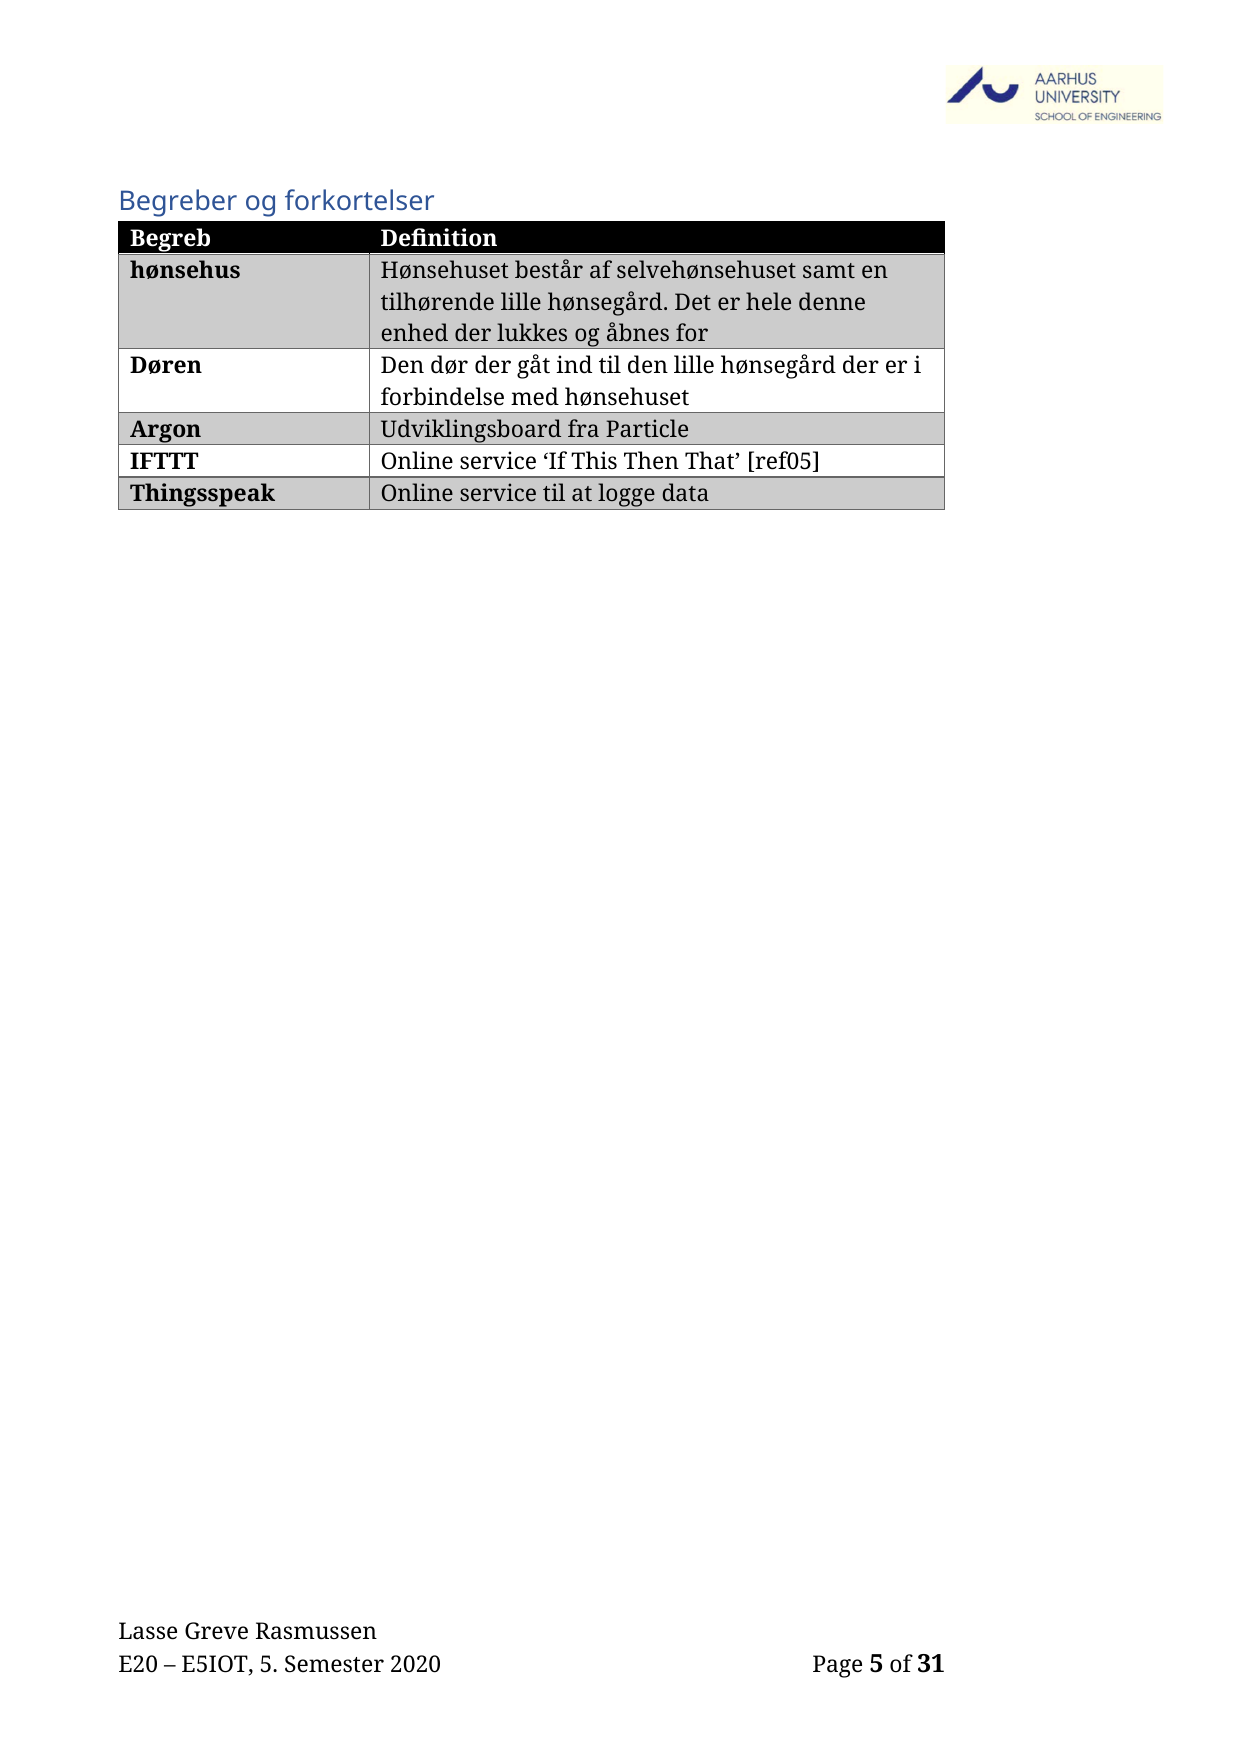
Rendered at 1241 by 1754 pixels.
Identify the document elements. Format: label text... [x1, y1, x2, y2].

table_cell Online service til at logge data [370, 478, 944, 509]
table_cell IFTTT [119, 445, 369, 476]
table_cell Argon [119, 413, 369, 444]
table_header Begreb [119, 222, 369, 253]
picture [944, 46, 1164, 136]
table_cell Thingsspeak [119, 478, 369, 509]
subtitle Begreber og forkortelser [118, 181, 945, 218]
table_cell hønsehus [119, 255, 369, 348]
table_cell Den dør der gåt ind til den lille hønsegård der er i forbindelse med hønsehuset [370, 349, 944, 412]
table_cell Hønsehuset består af selvehønsehuset samt en tilhørende lille hønsegård. Det er hele denne enhed der lukkes og åbnes for [370, 255, 944, 348]
table_cell Online service ‘If This Then That’ [ref05] [370, 445, 944, 476]
table_cell Udviklingsboard fra Particle [370, 413, 944, 444]
table_cell Døren [119, 349, 369, 412]
table_header Definition [370, 222, 944, 253]
